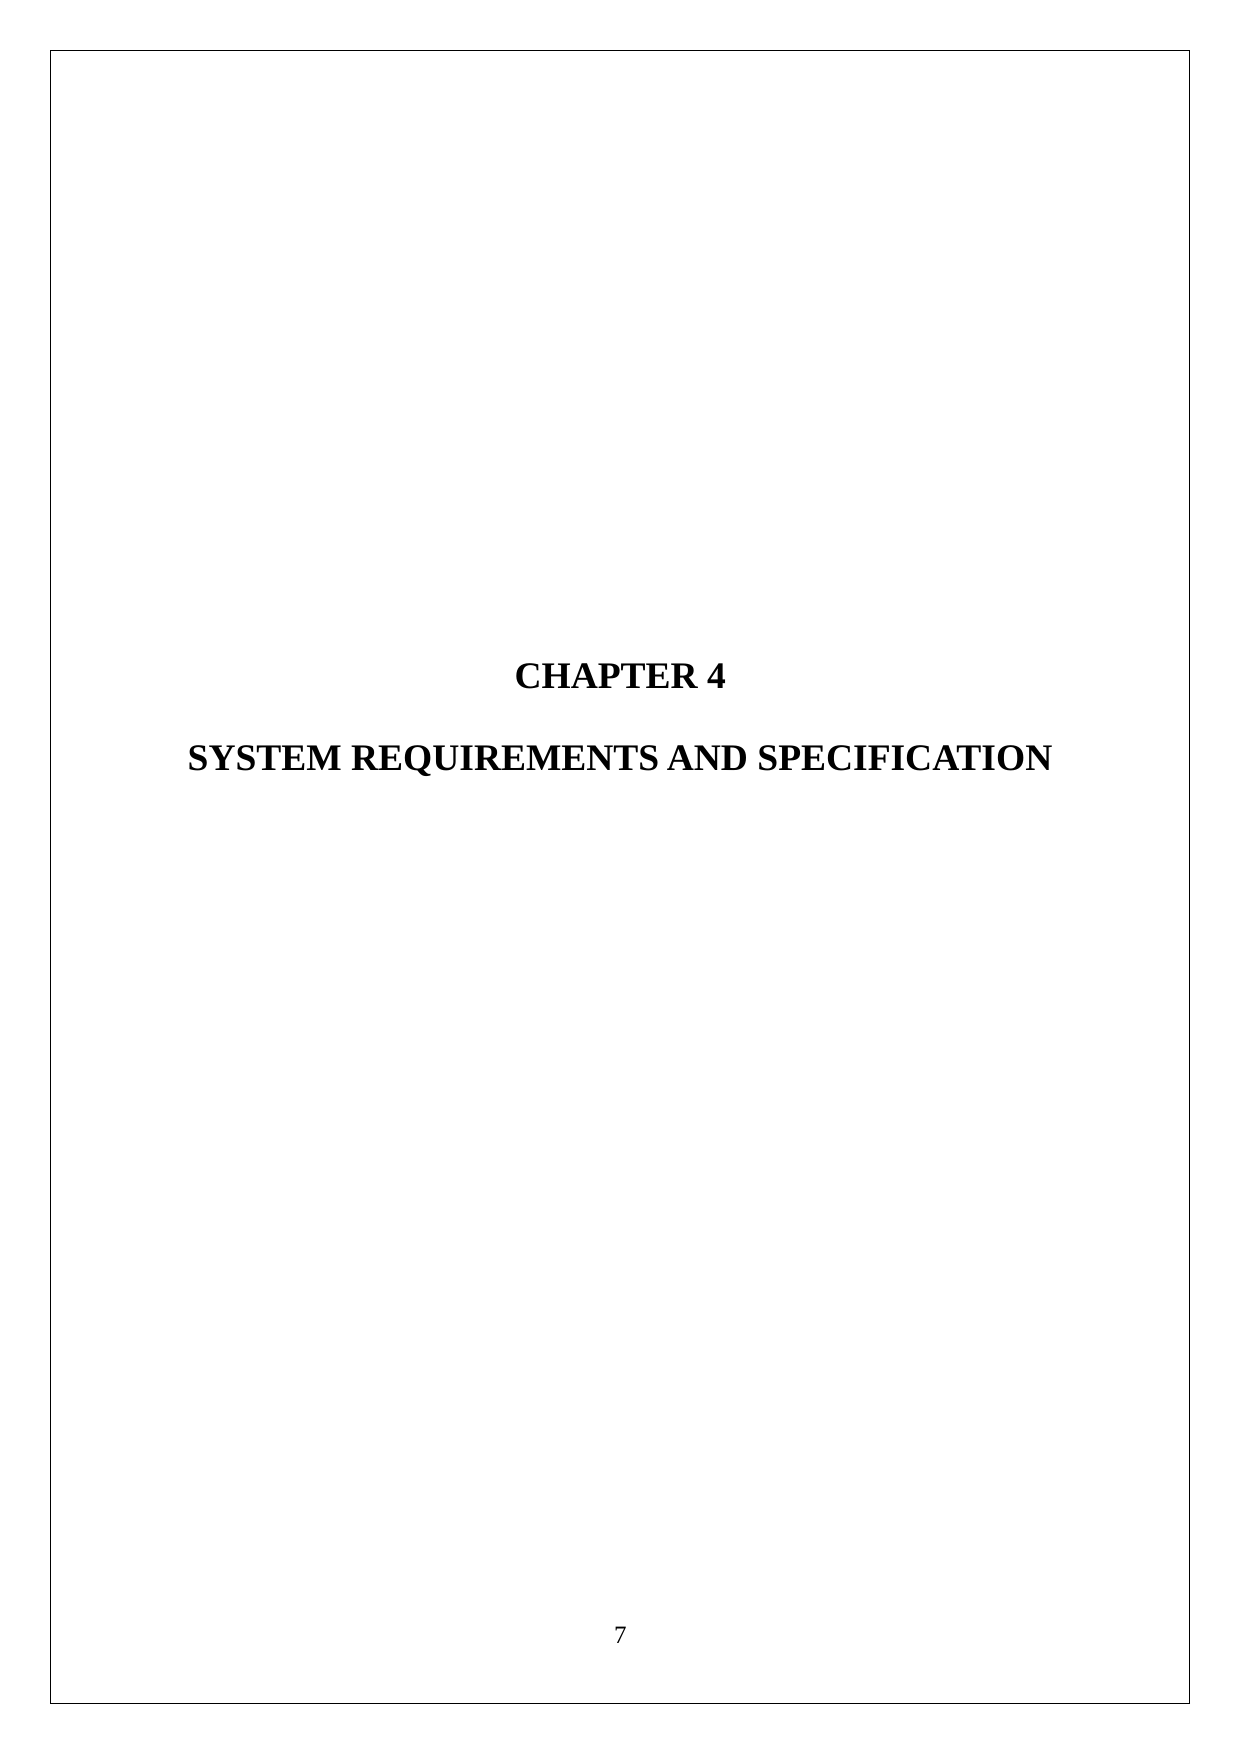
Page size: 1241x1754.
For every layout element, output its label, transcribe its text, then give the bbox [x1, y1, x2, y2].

text CHAPTER 4 [75, 654, 1165, 697]
text 7 [75, 1620, 1165, 1648]
text SYSTEM REQUIREMENTS AND SPECIFICATION [75, 735, 1165, 778]
